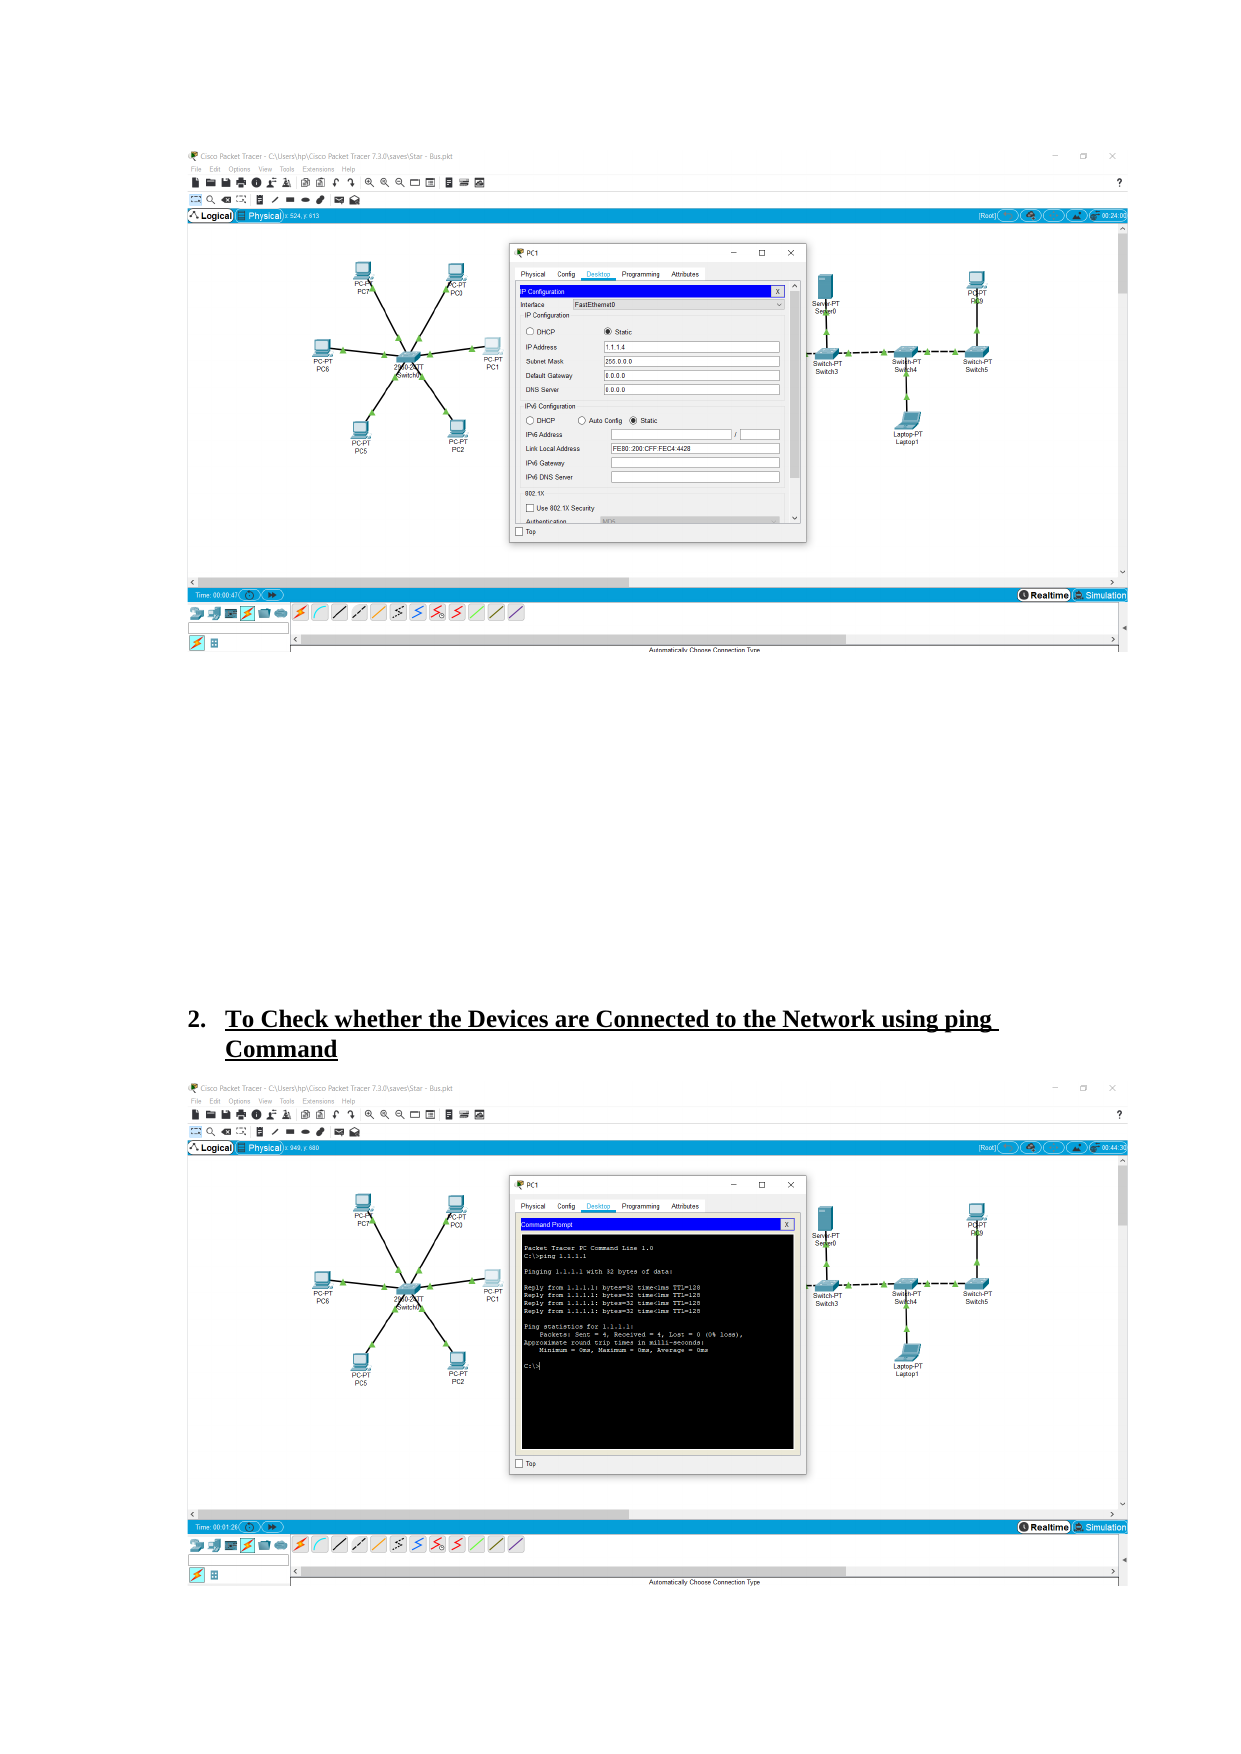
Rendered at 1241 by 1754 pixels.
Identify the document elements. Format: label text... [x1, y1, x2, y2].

picture [187, 150, 1128, 652]
picture [187, 1081, 1128, 1586]
picture [1027, 212, 1034, 219]
list To Check whether the Devices are Connected to the Network using ping Command [187, 1004, 1090, 1063]
picture [1027, 1144, 1034, 1151]
